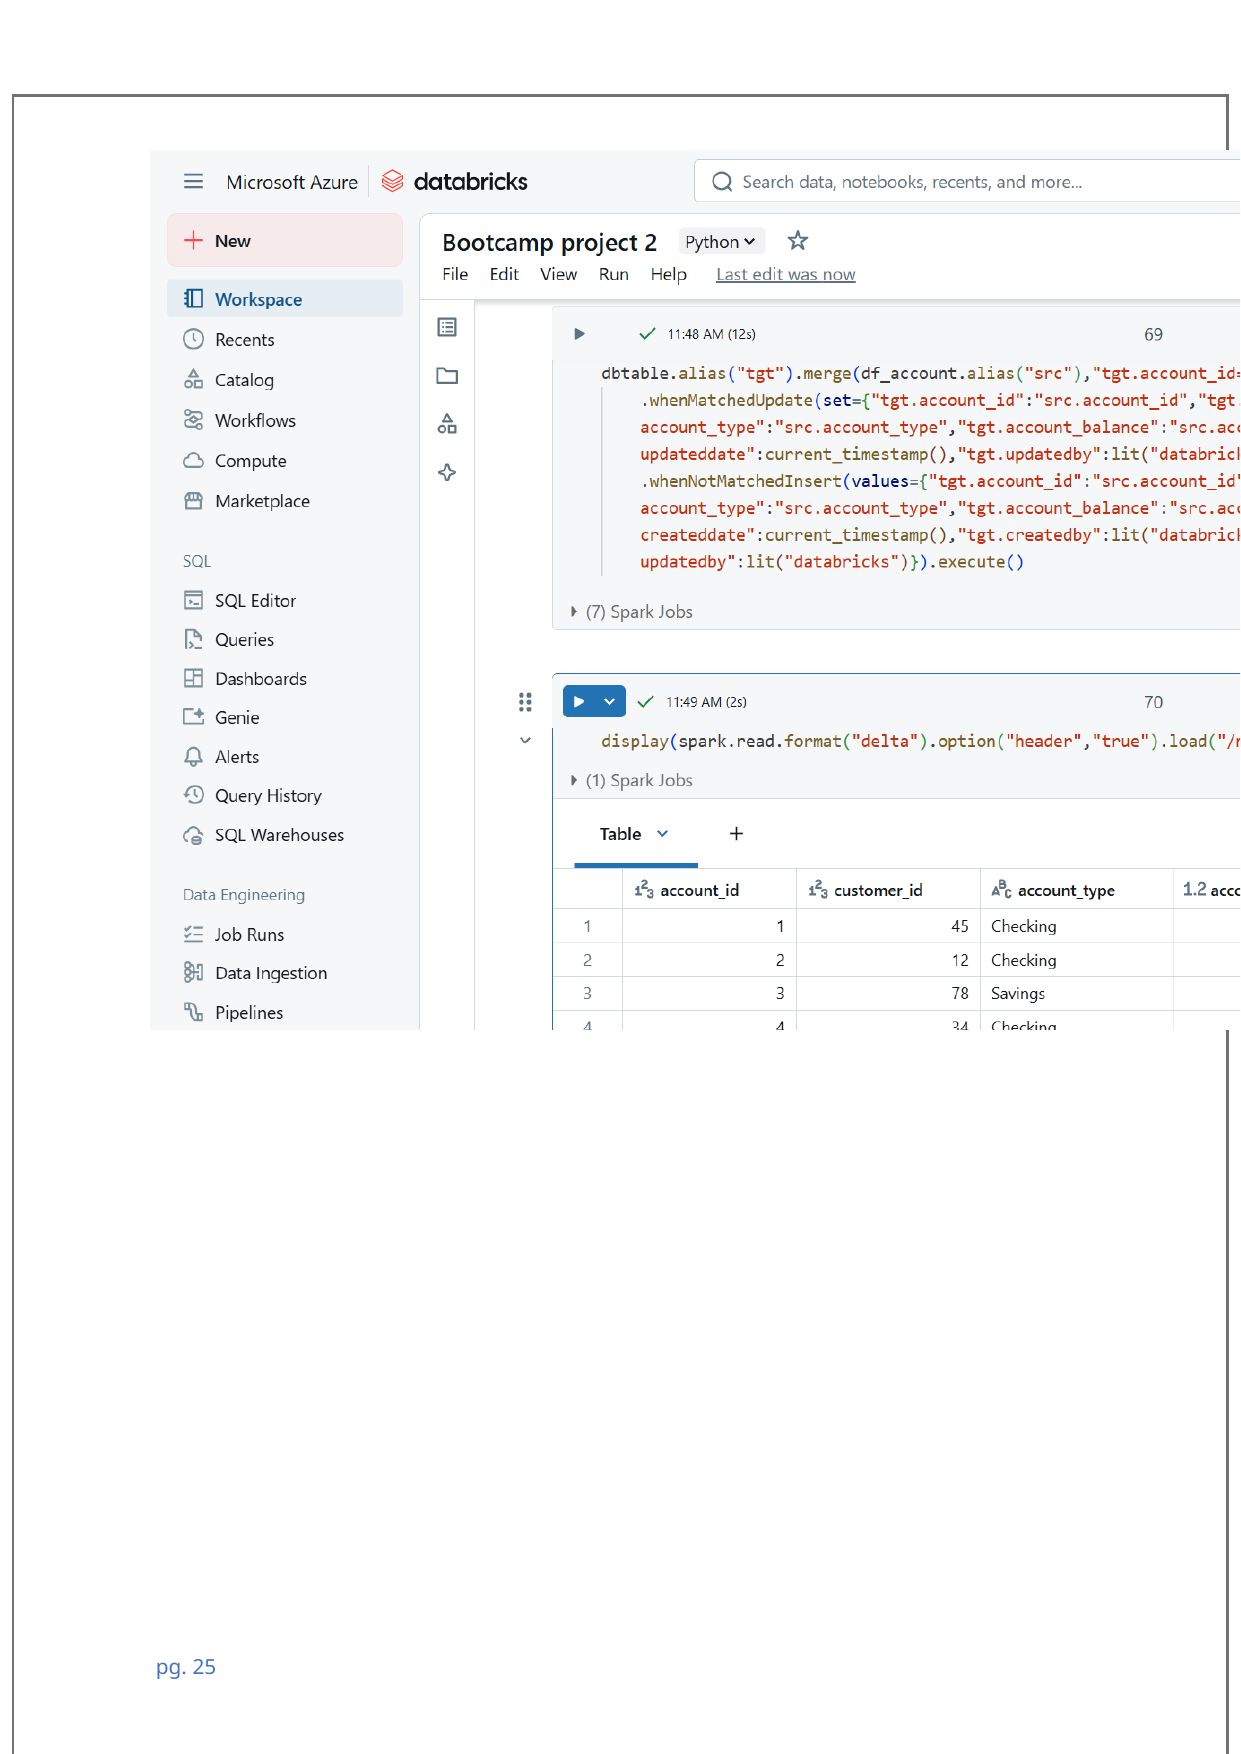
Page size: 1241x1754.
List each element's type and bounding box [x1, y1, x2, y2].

picture [150, 150, 1241, 1030]
